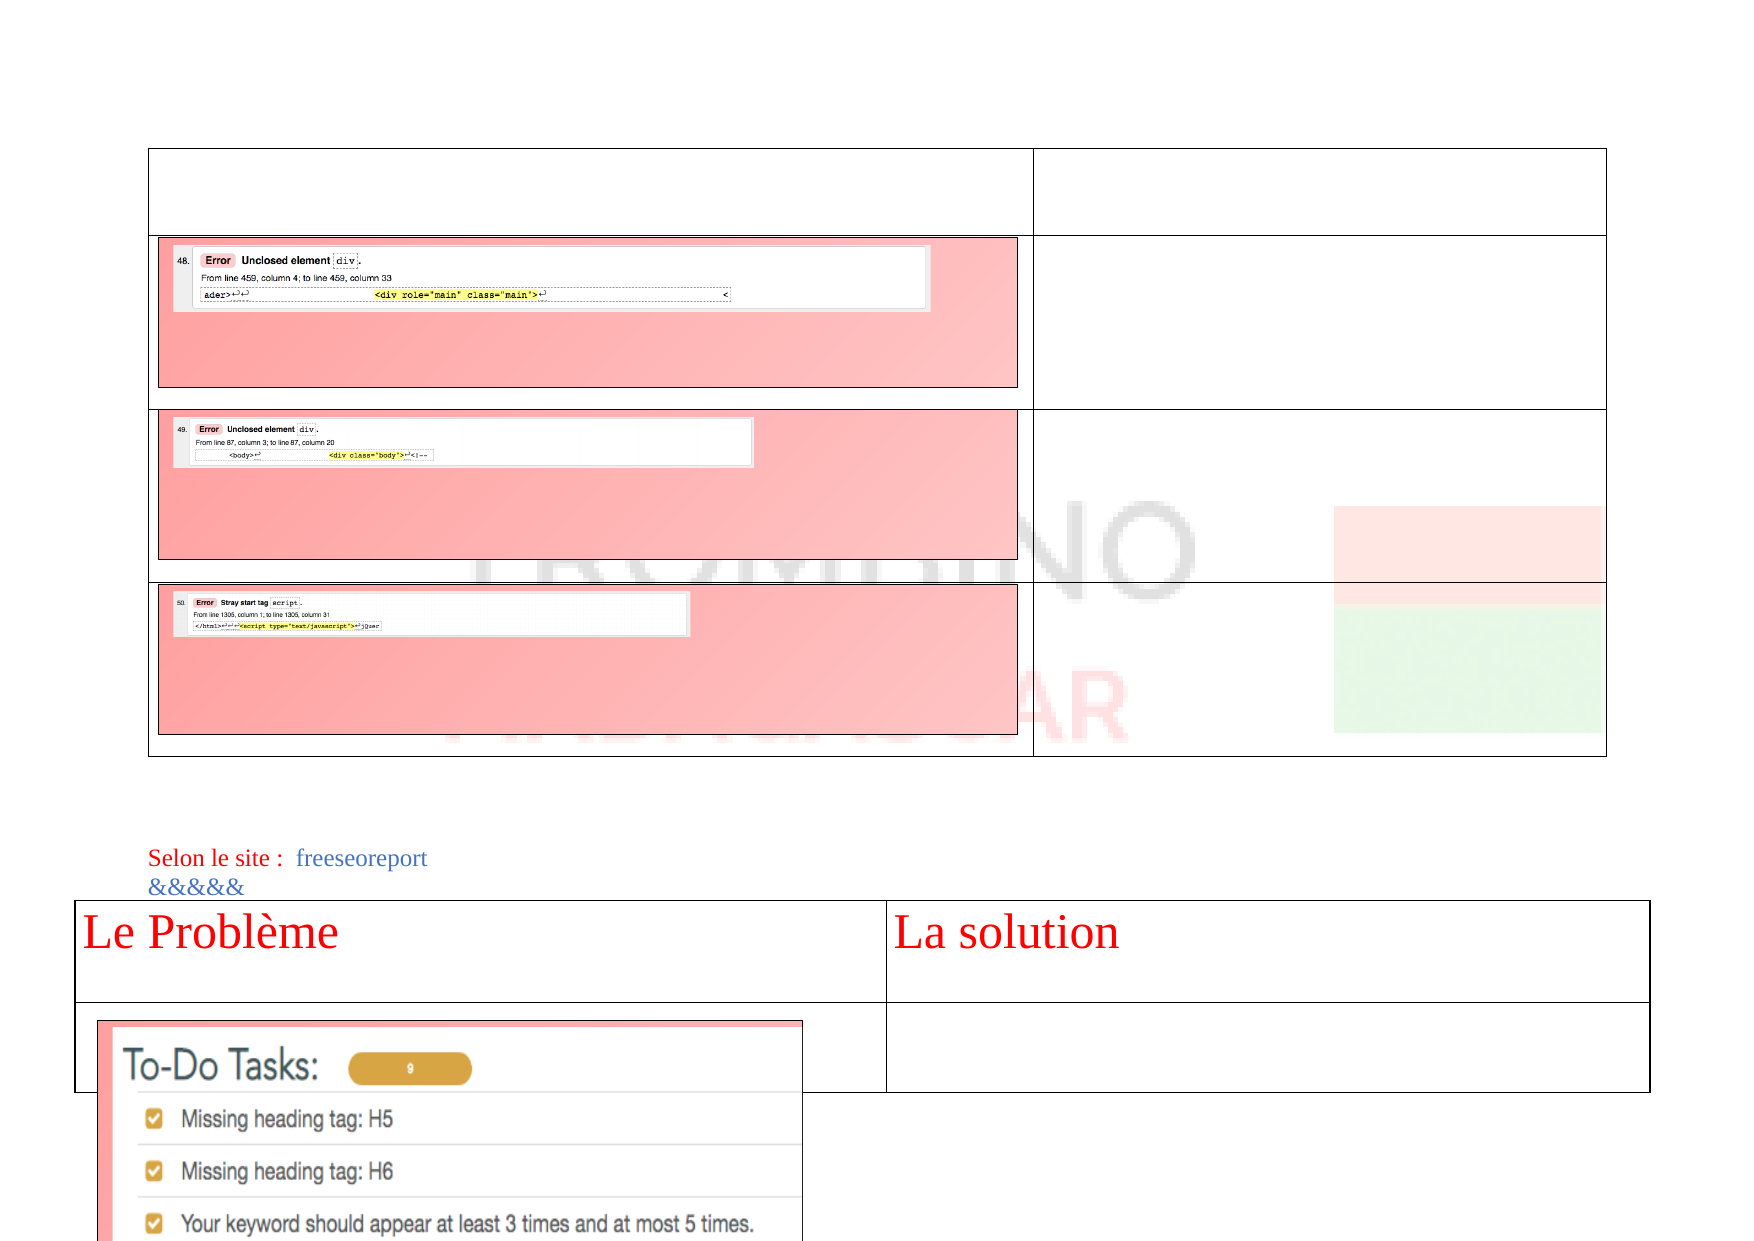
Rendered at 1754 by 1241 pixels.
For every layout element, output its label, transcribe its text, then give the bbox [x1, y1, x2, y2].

table_cell [1034, 410, 1606, 582]
picture [173, 245, 931, 312]
table_cell [149, 149, 1033, 235]
text &&&&& [148, 872, 1606, 900]
picture [173, 417, 754, 468]
table_cell [1034, 149, 1606, 235]
table_cell [149, 236, 1033, 408]
table_cell [76, 1003, 886, 1092]
picture [112, 1027, 803, 1241]
table_header La solution [887, 901, 1649, 1002]
table_cell [149, 410, 1033, 582]
text Selon le site : freeseoreport [148, 843, 1606, 872]
table_header Le Problème [76, 901, 886, 1002]
table_cell [887, 1003, 1649, 1092]
table_cell [149, 583, 1033, 756]
table_cell [1034, 236, 1606, 408]
picture [173, 591, 691, 637]
table_cell [1034, 583, 1606, 756]
